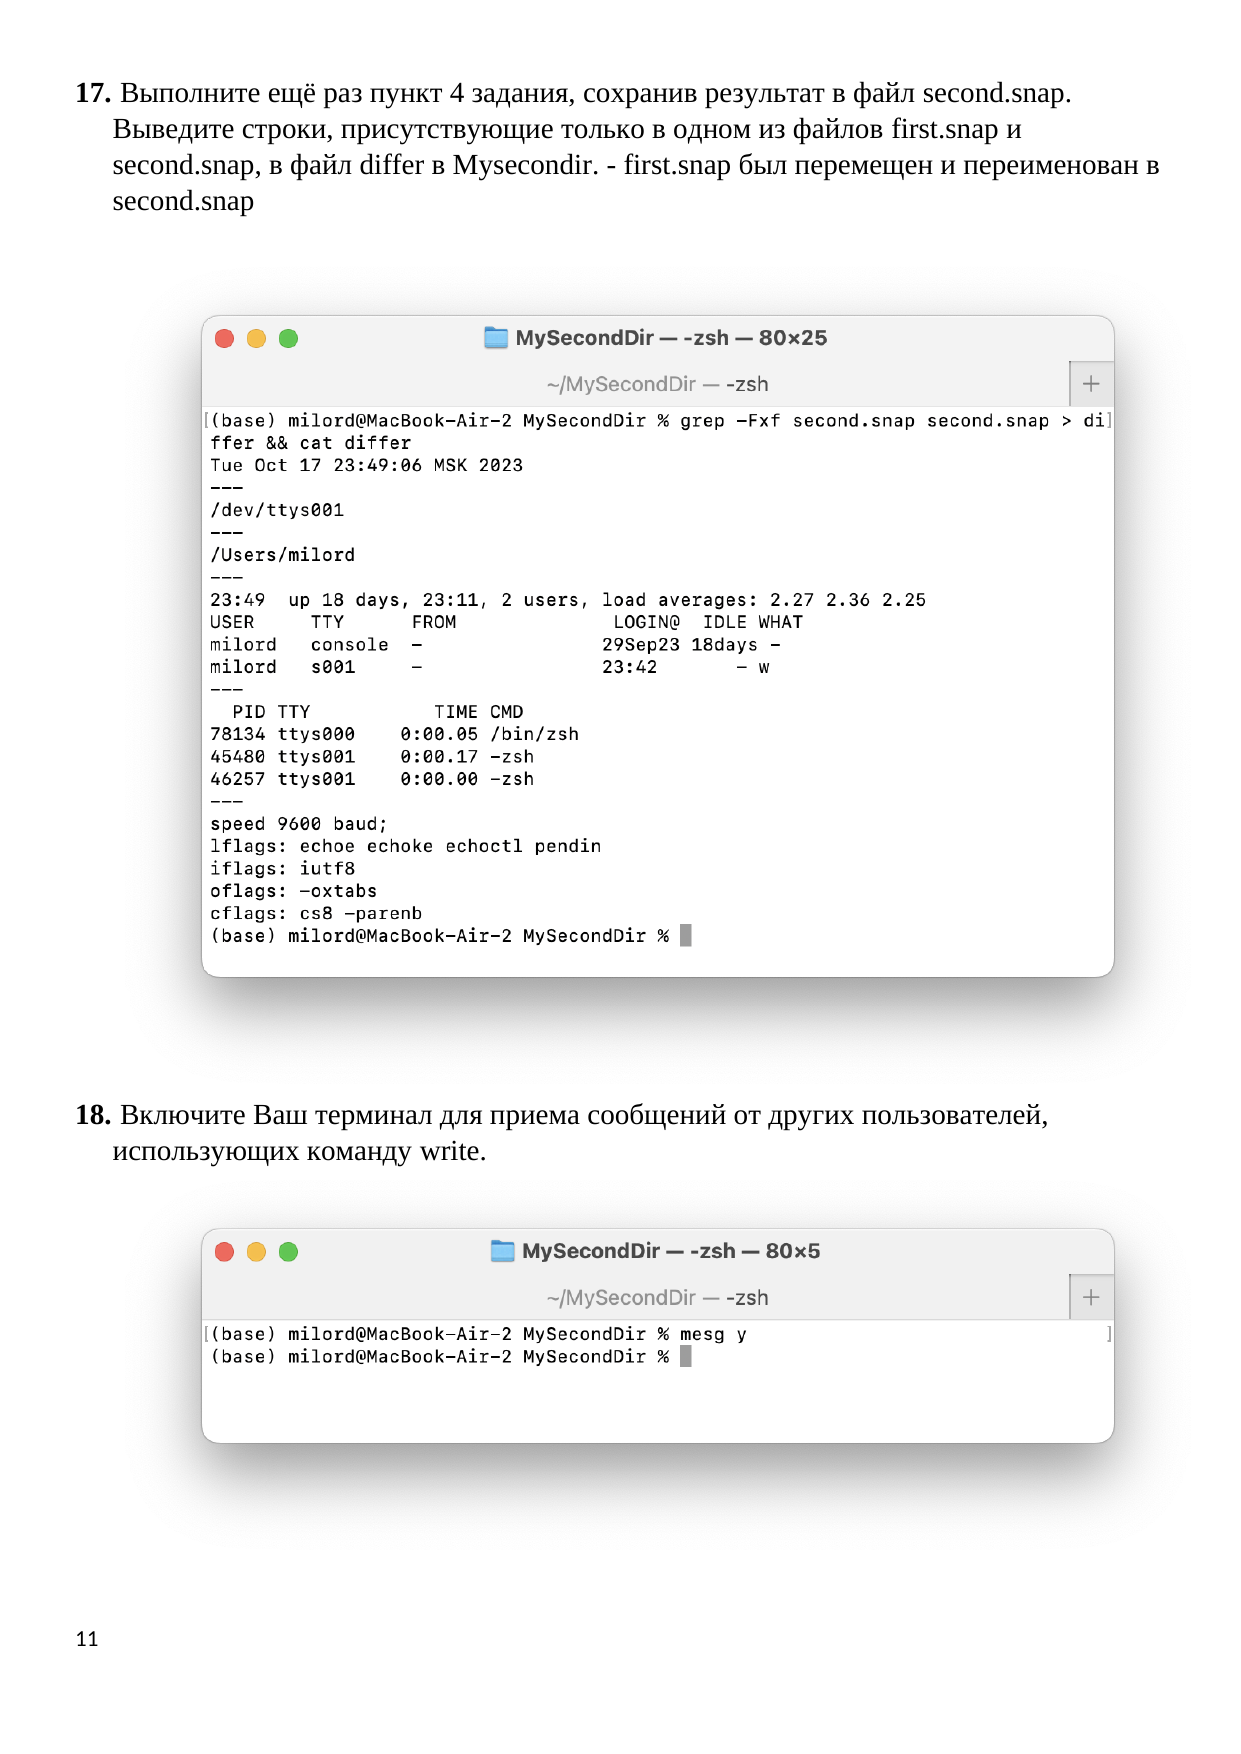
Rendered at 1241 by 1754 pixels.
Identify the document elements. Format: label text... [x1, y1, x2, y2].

list Выполните ещё раз пункт 4 задания, сохранив результат в файл second.snap. Выведите строки, присутствующие только в одном из файлов first.snap и second.snap, в файл differ в Mysecondir. - first.snap был перемещен и переименован в second.snap [75, 75, 1165, 217]
picture [112, 1168, 1203, 1561]
picture [112, 255, 1203, 1095]
